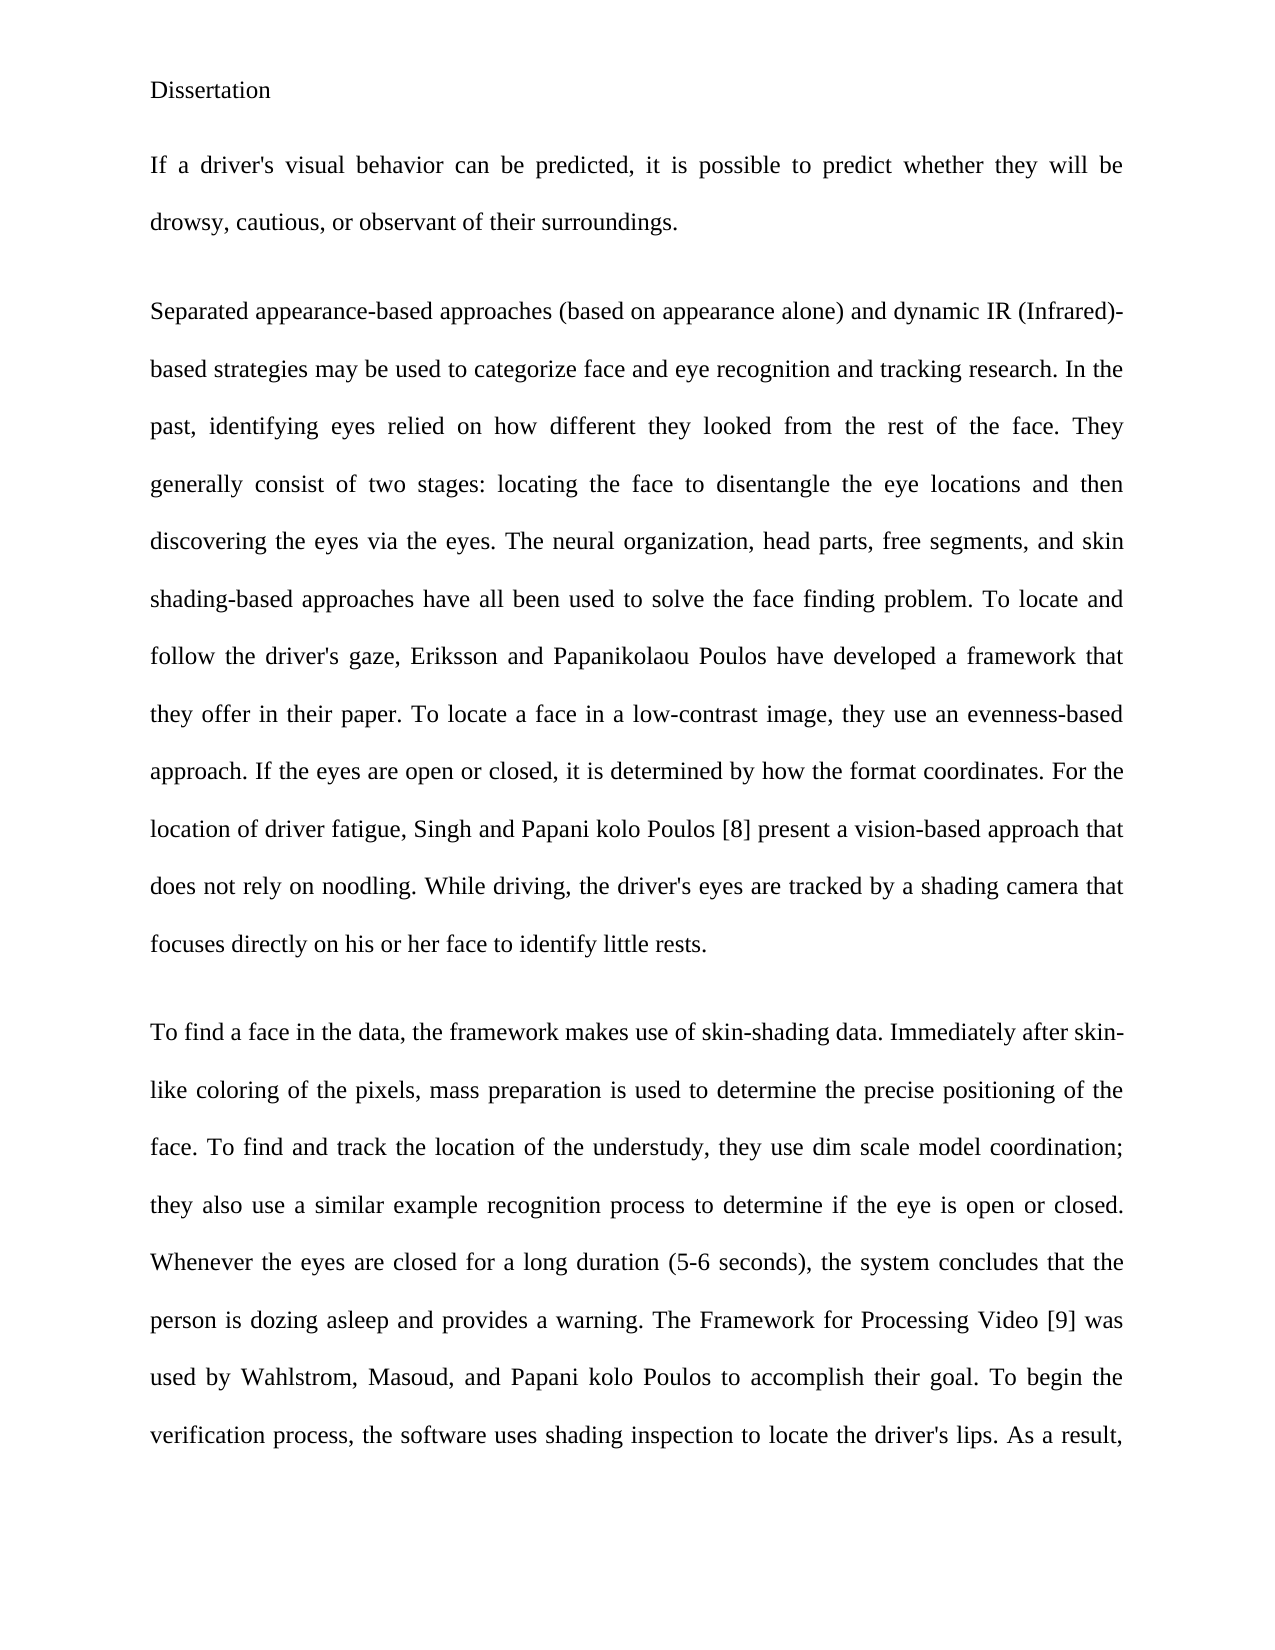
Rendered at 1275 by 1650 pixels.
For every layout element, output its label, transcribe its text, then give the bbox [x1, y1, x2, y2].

text If a driver's visual behavior can be predicted, it is possible to predict whether they will be drowsy, cautious, or observant of their surroundings. [150, 150, 1125, 236]
text Separated appearance-based approaches (based on appearance alone) and dynamic IR (Infrared)-based strategies may be used to categorize face and eye recognition and tracking research. In the past, identifying eyes relied on how different they looked from the rest of the face. They generally consist of two stages: locating the face to disentangle the eye locations and then discovering the eyes via the eyes. The neural organization, head parts, free segments, and skin shading-based approaches have all been used to solve the face finding problem. To locate and follow the driver's gaze, Eriksson and Papanikolaou Poulos have developed a framework that they offer in their paper. To locate a face in a low-contrast image, they use an evenness-based approach. If the eyes are open or closed, it is determined by how the format coordinates. For the location of driver fatigue, Singh and Papani kolo Poulos [8] present a vision-based approach that does not rely on noodling. While driving, the driver's eyes are tracked by a shading camera that focuses directly on his or her face to identify little rests. [150, 296, 1125, 957]
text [150, 1017, 1125, 1449]
